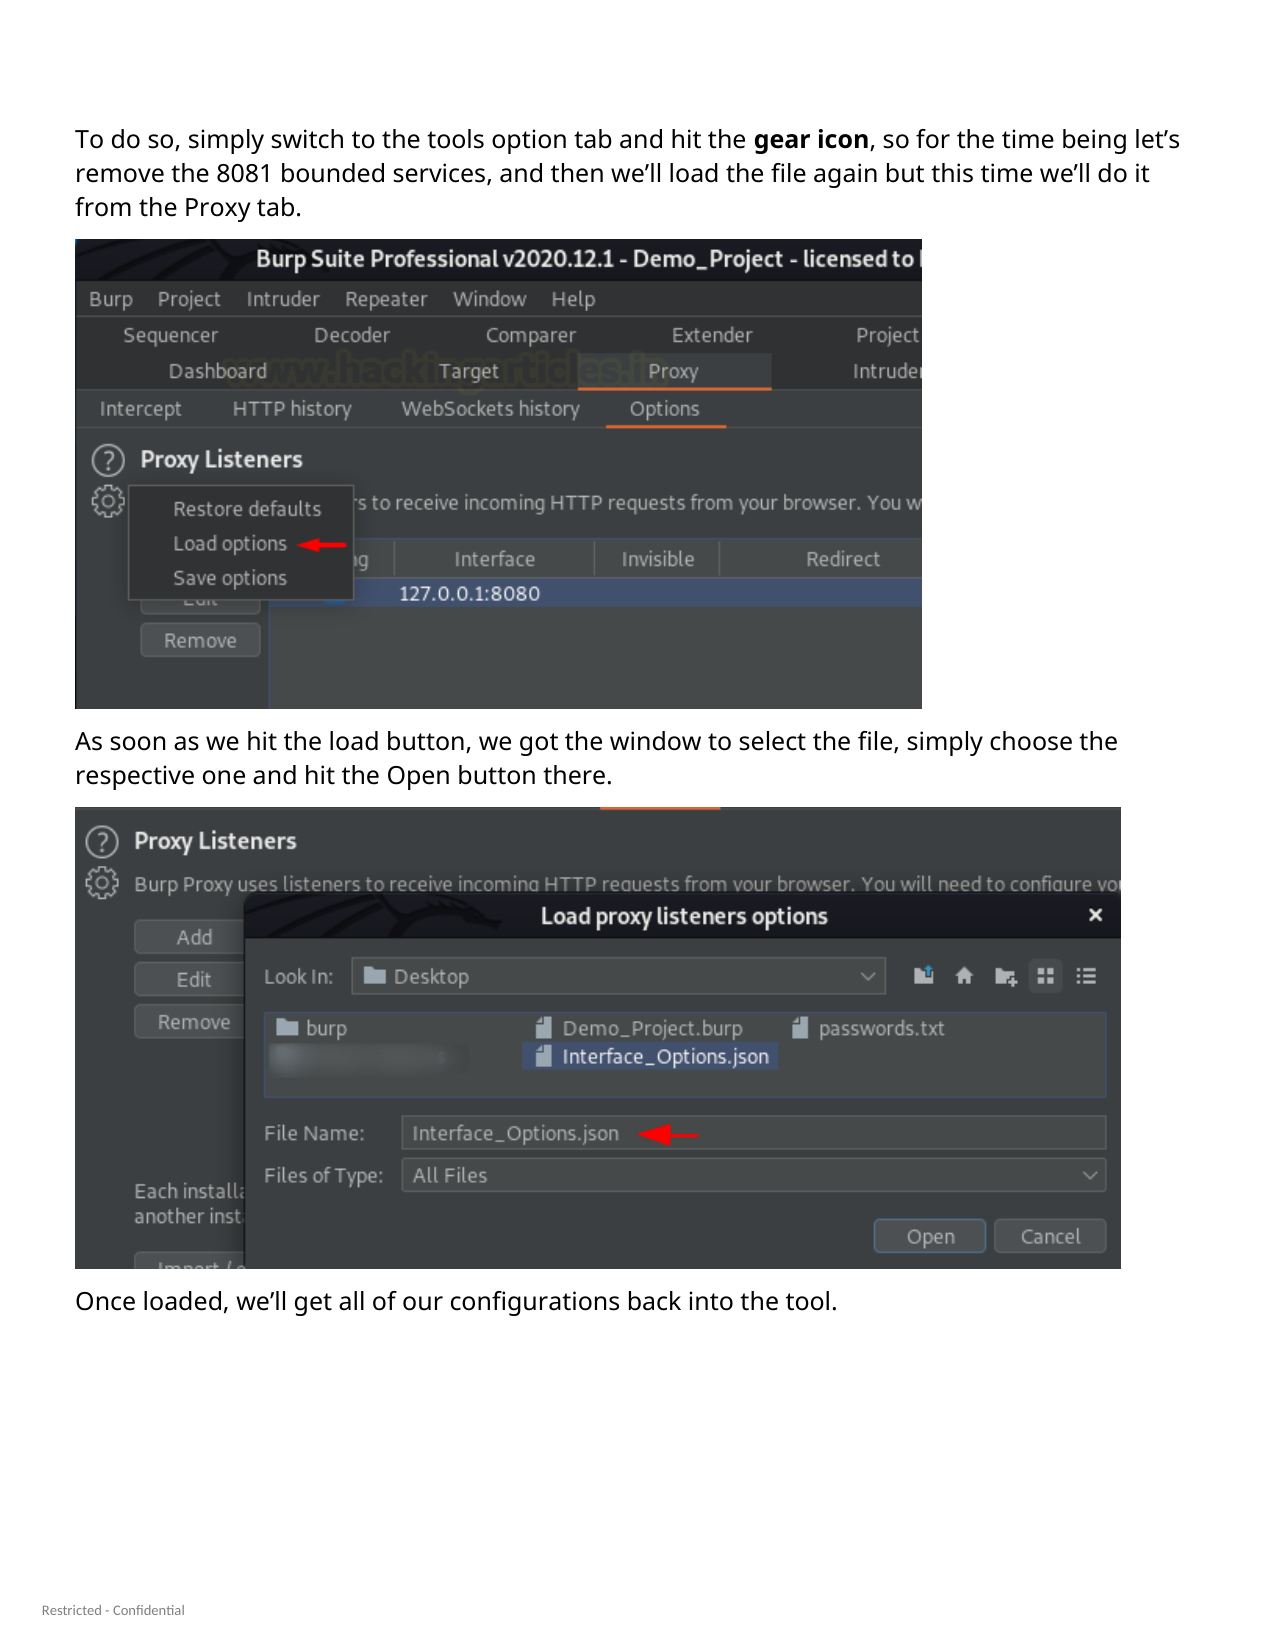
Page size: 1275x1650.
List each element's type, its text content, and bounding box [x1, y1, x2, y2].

picture [75, 239, 922, 709]
picture [75, 807, 1121, 1269]
text Once loaded, we’ll get all of our configurations back into the tool. [75, 1284, 1200, 1318]
text To do so, simply switch to the tools option tab and hit the gear icon, so for the time being let’s remove the 8081 bounded services, and then we’ll load the file again but this time we’ll do it from the Proxy tab. [75, 122, 1200, 224]
text As soon as we hit the load button, we got the window to select the file, simply choose the respective one and hit the Open button there. [75, 724, 1200, 792]
